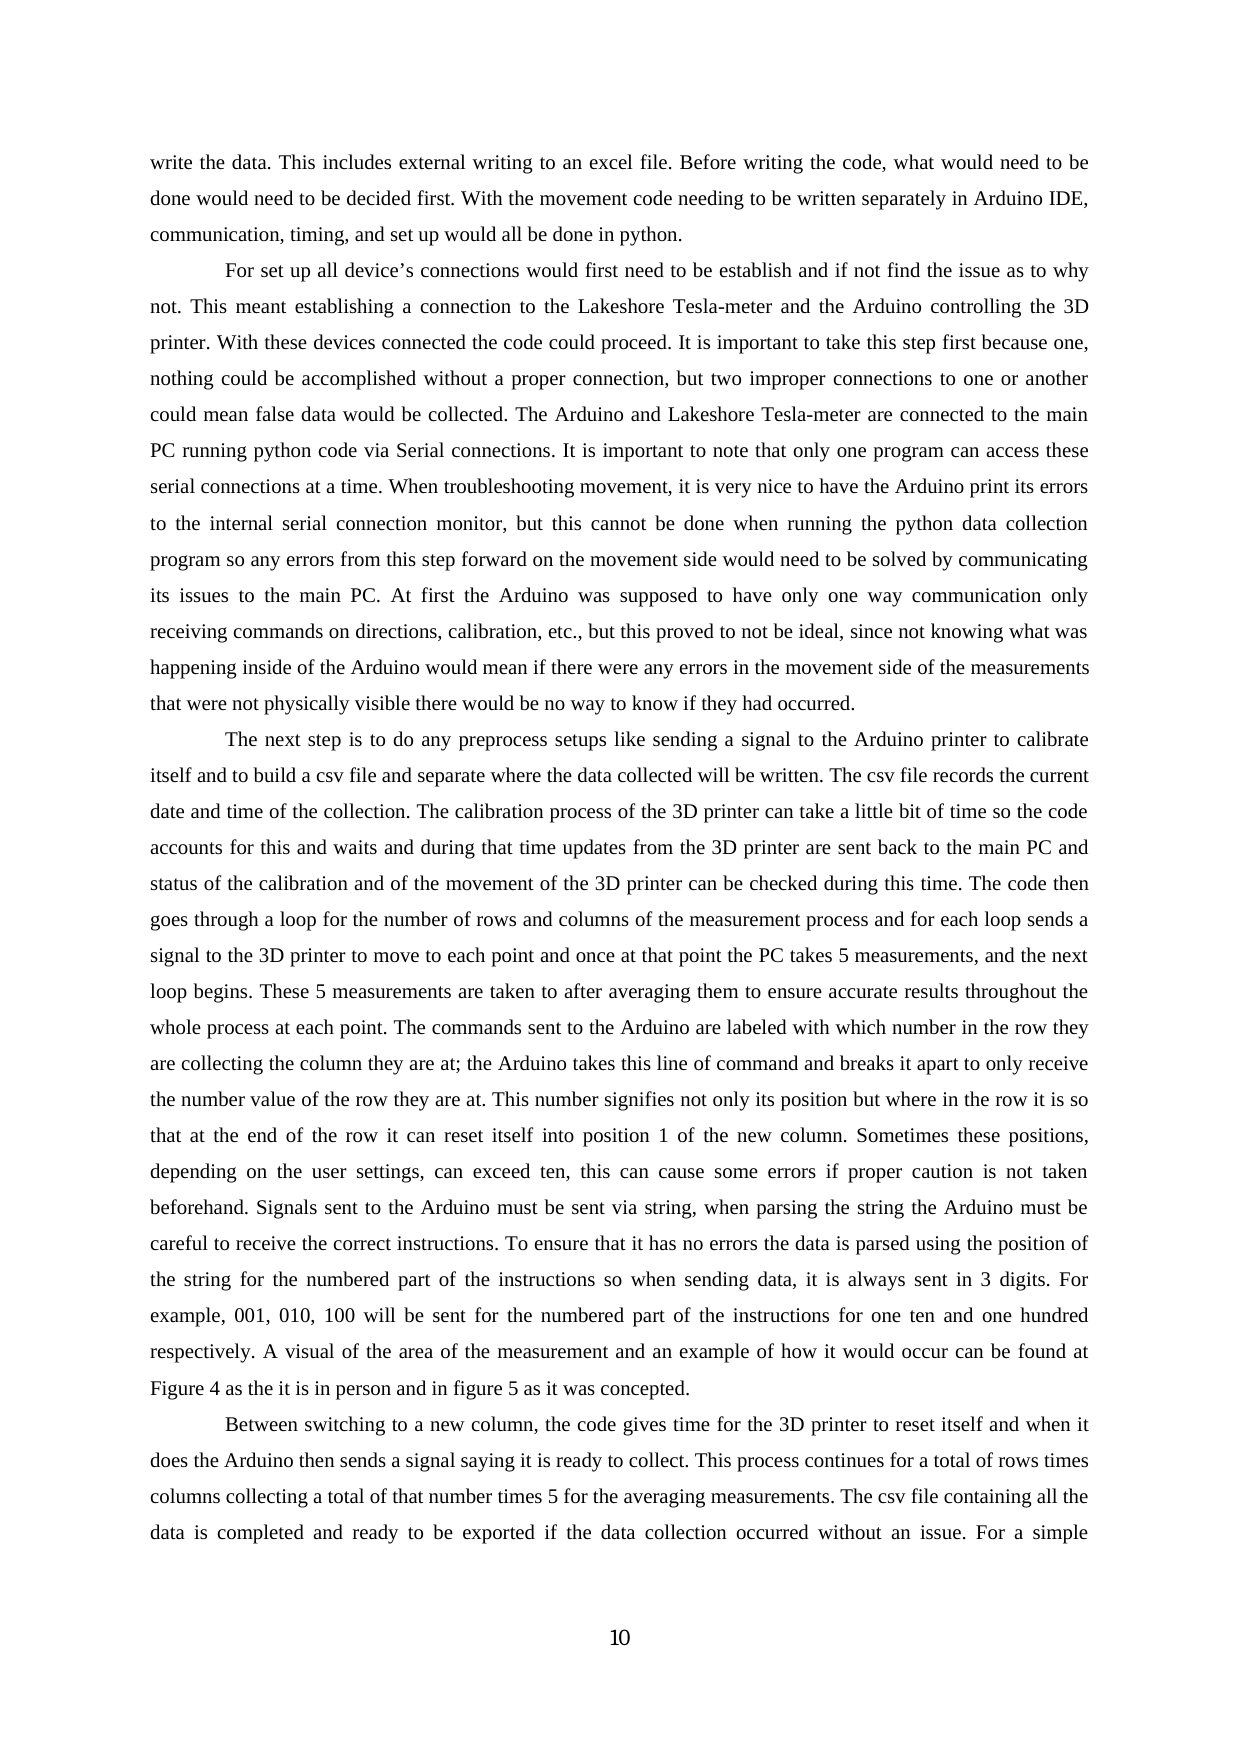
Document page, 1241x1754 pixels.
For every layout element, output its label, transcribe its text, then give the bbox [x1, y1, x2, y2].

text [150, 1411, 1090, 1544]
text For set up all device’s connections would first need to be establish and if not find the issue as to why not. This meant establishing a connection to the Lakeshore Tesla-meter and the Arduino controlling the 3D printer. With these devices connected the code could proceed. It is important to take this step first because one, nothing could be accomplished without a proper connection, but two improper connections to one or another could mean false data would be collected. The Arduino and Lakeshore Tesla-meter are connected to the main PC running python code via Serial connections. It is important to note that only one program can access these serial connections at a time. When troubleshooting movement, it is very nice to have the Arduino print its errors to the internal serial connection monitor, but this cannot be done when running the python data collection program so any errors from this step forward on the movement side would need to be solved by communicating its issues to the main PC. At first the Arduino was supposed to have only one way communication only receiving commands on directions, calibration, etc., but this proved to not be ideal, since not knowing what was happening inside of the Arduino would mean if there were any errors in the movement side of the measurements that were not physically visible there would be no way to know if they had occurred. [150, 258, 1090, 715]
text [150, 150, 1090, 246]
text The next step is to do any preprocess setups like sending a signal to the Arduino printer to calibrate itself and to build a csv file and separate where the data collected will be written. The csv file records the current date and time of the collection. The calibration process of the 3D printer can take a little bit of time so the code accounts for this and waits and during that time updates from the 3D printer are sent back to the main PC and status of the calibration and of the movement of the 3D printer can be checked during this time. The code then goes through a loop for the number of rows and columns of the measurement process and for each loop sends a signal to the 3D printer to move to each point and once at that point the PC takes 5 measurements, and the next loop begins. These 5 measurements are taken to after averaging them to ensure accurate results throughout the whole process at each point. The commands sent to the Arduino are labeled with which number in the row they are collecting the column they are at; the Arduino takes this line of command and breaks it apart to only receive the number value of the row they are at. This number signifies not only its position but where in the row it is so that at the end of the row it can reset itself into position 1 of the new column. Sometimes these positions, depending on the user settings, can exceed ten, this can cause some errors if proper caution is not taken beforehand. Signals sent to the Arduino must be sent via string, when parsing the string the Arduino must be careful to receive the correct instructions. To ensure that it has no errors the data is parsed using the position of the string for the numbered part of the instructions so when sending data, it is always sent in 3 digits. For example, 001, 010, 100 will be sent for the numbered part of the instructions for one ten and one hundred respectively. A visual of the area of the measurement and an example of how it would occur can be found at Figure 4 as the it is in person and in figure 5 as it was concepted. [150, 727, 1090, 1399]
